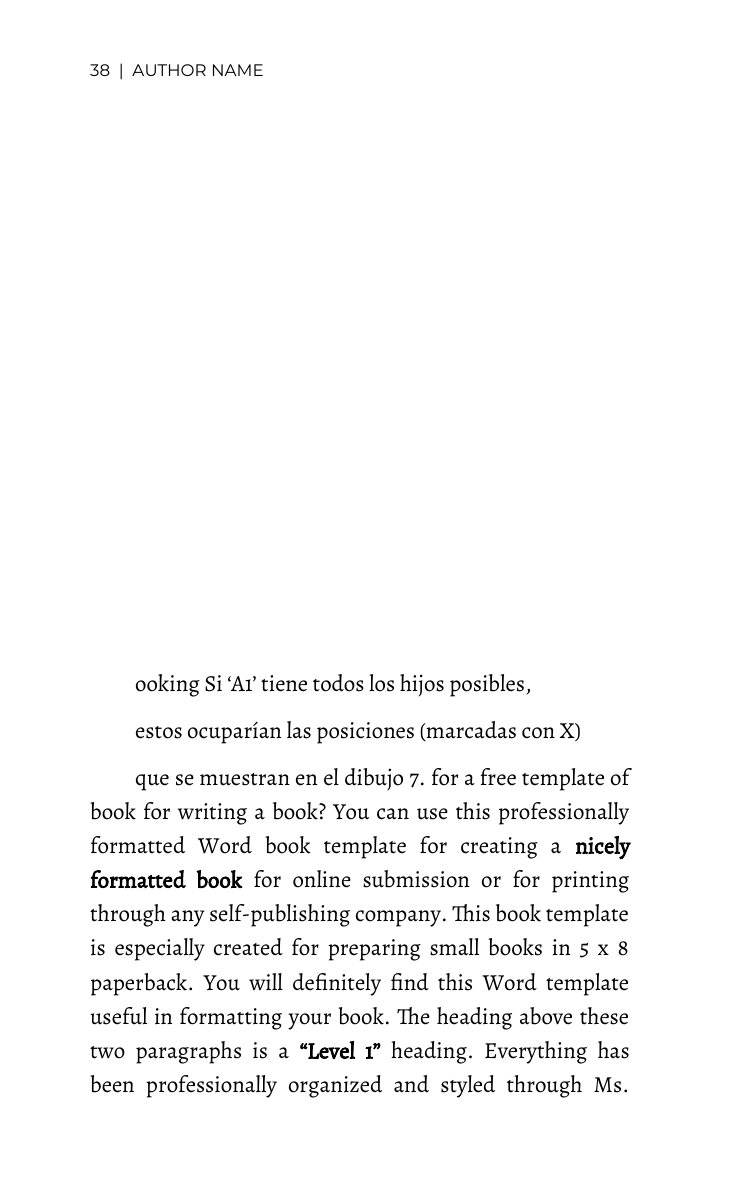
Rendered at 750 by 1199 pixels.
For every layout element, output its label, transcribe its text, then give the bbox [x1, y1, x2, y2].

text estos ocuparían las posiciones (marcadas con X) [90, 715, 630, 746]
text ooking Si ‘A1’ tiene todos los hijos posibles, [90, 668, 630, 699]
